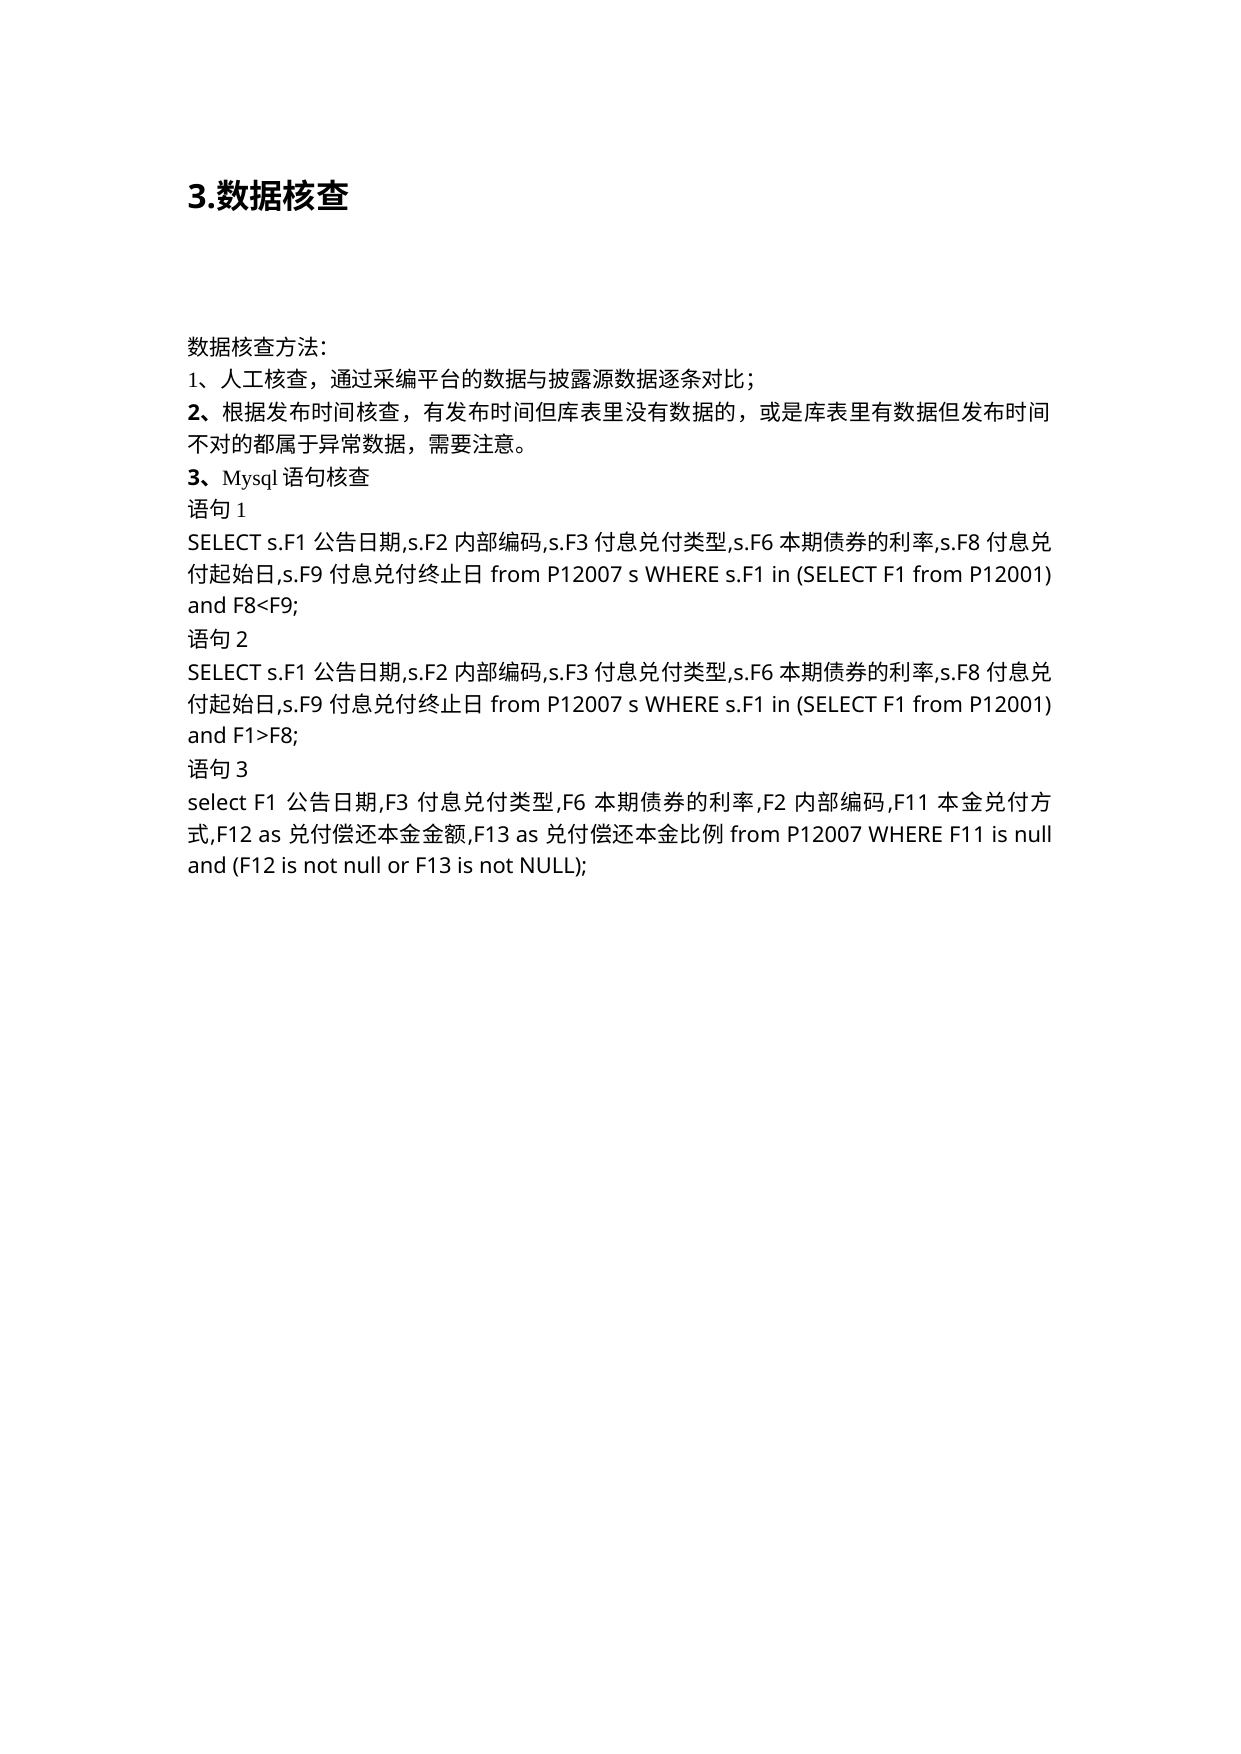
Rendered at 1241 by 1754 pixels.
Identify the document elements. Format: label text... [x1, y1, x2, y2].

list SELECT s.F1 公告日期,s.F2 内部编码,s.F3 付息兑付类型,s.F6 本期债券的利率,s.F8 付息兑付起始日,s.F9 付息兑付终止日 from P12007 s WHERE s.F1 in (SELECT F1 from P12001) and F1>F8; [187, 654, 1053, 752]
list select F1 公告日期,F3 付息兑付类型,F6 本期债券的利率,F2 内部编码,F11 本金兑付方式,F12 as 兑付偿还本金金额,F13 as 兑付偿还本金比例 from P12007 WHERE F11 is null and (F12 is not null or F13 is not NULL); [187, 784, 1053, 882]
text 数据核查方法： [187, 329, 1053, 362]
list SELECT s.F1 公告日期,s.F2 内部编码,s.F3 付息兑付类型,s.F6 本期债券的利率,s.F8 付息兑付起始日,s.F9 付息兑付终止日 from P12007 s WHERE s.F1 in (SELECT F1 from P12001) and F8<F9; [187, 524, 1053, 622]
subtitle 3.数据核查 [187, 162, 1053, 227]
list 人工核查，通过采编平台的数据与披露源数据逐条对比； [187, 362, 1053, 394]
list 语句2 [187, 622, 1053, 654]
list Mysql语句核查 [187, 459, 1053, 492]
list 根据发布时间核查，有发布时间但库表里没有数据的，或是库表里有数据但发布时间不对的都属于异常数据，需要注意。 [187, 394, 1053, 459]
list 语句3 [187, 752, 1053, 784]
list 语句1 [187, 492, 1053, 524]
